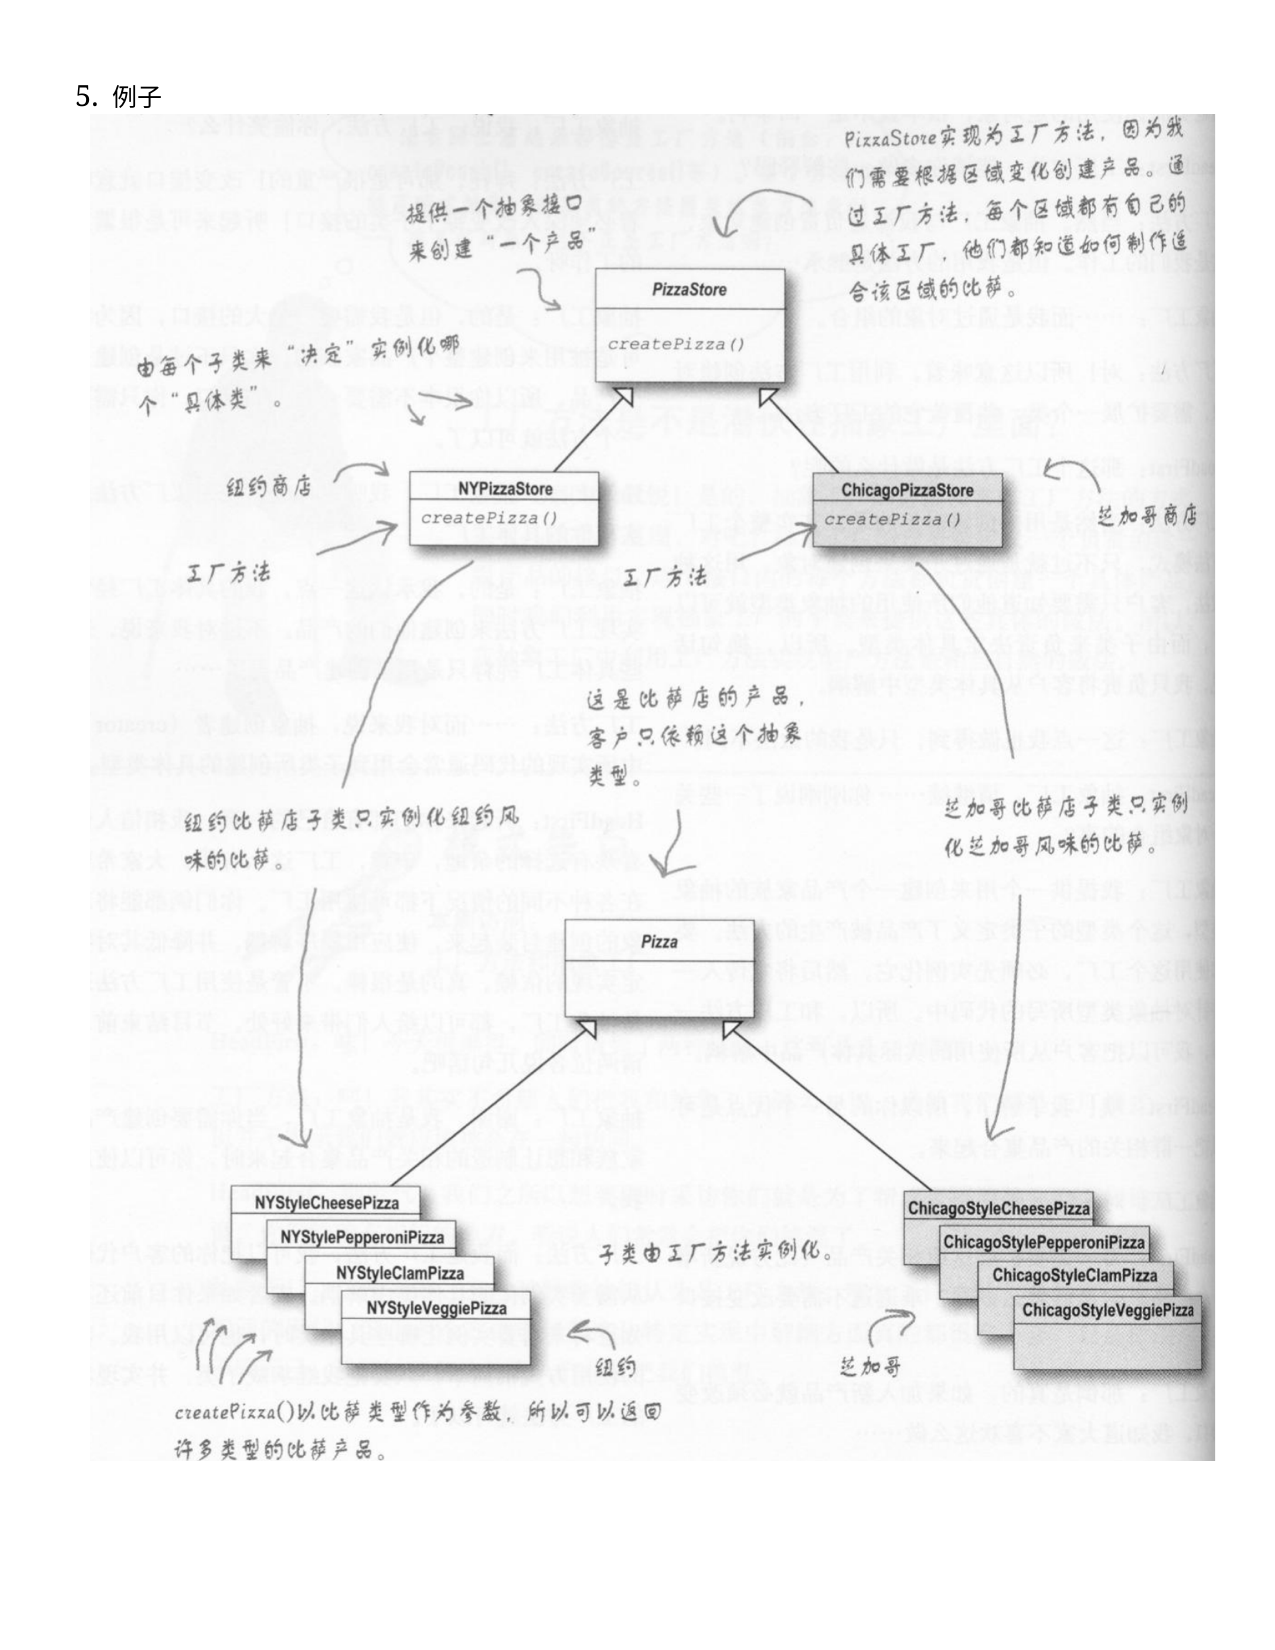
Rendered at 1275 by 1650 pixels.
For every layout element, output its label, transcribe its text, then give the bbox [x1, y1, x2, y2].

list 例子 [75, 75, 1200, 115]
picture [90, 114, 1216, 1461]
